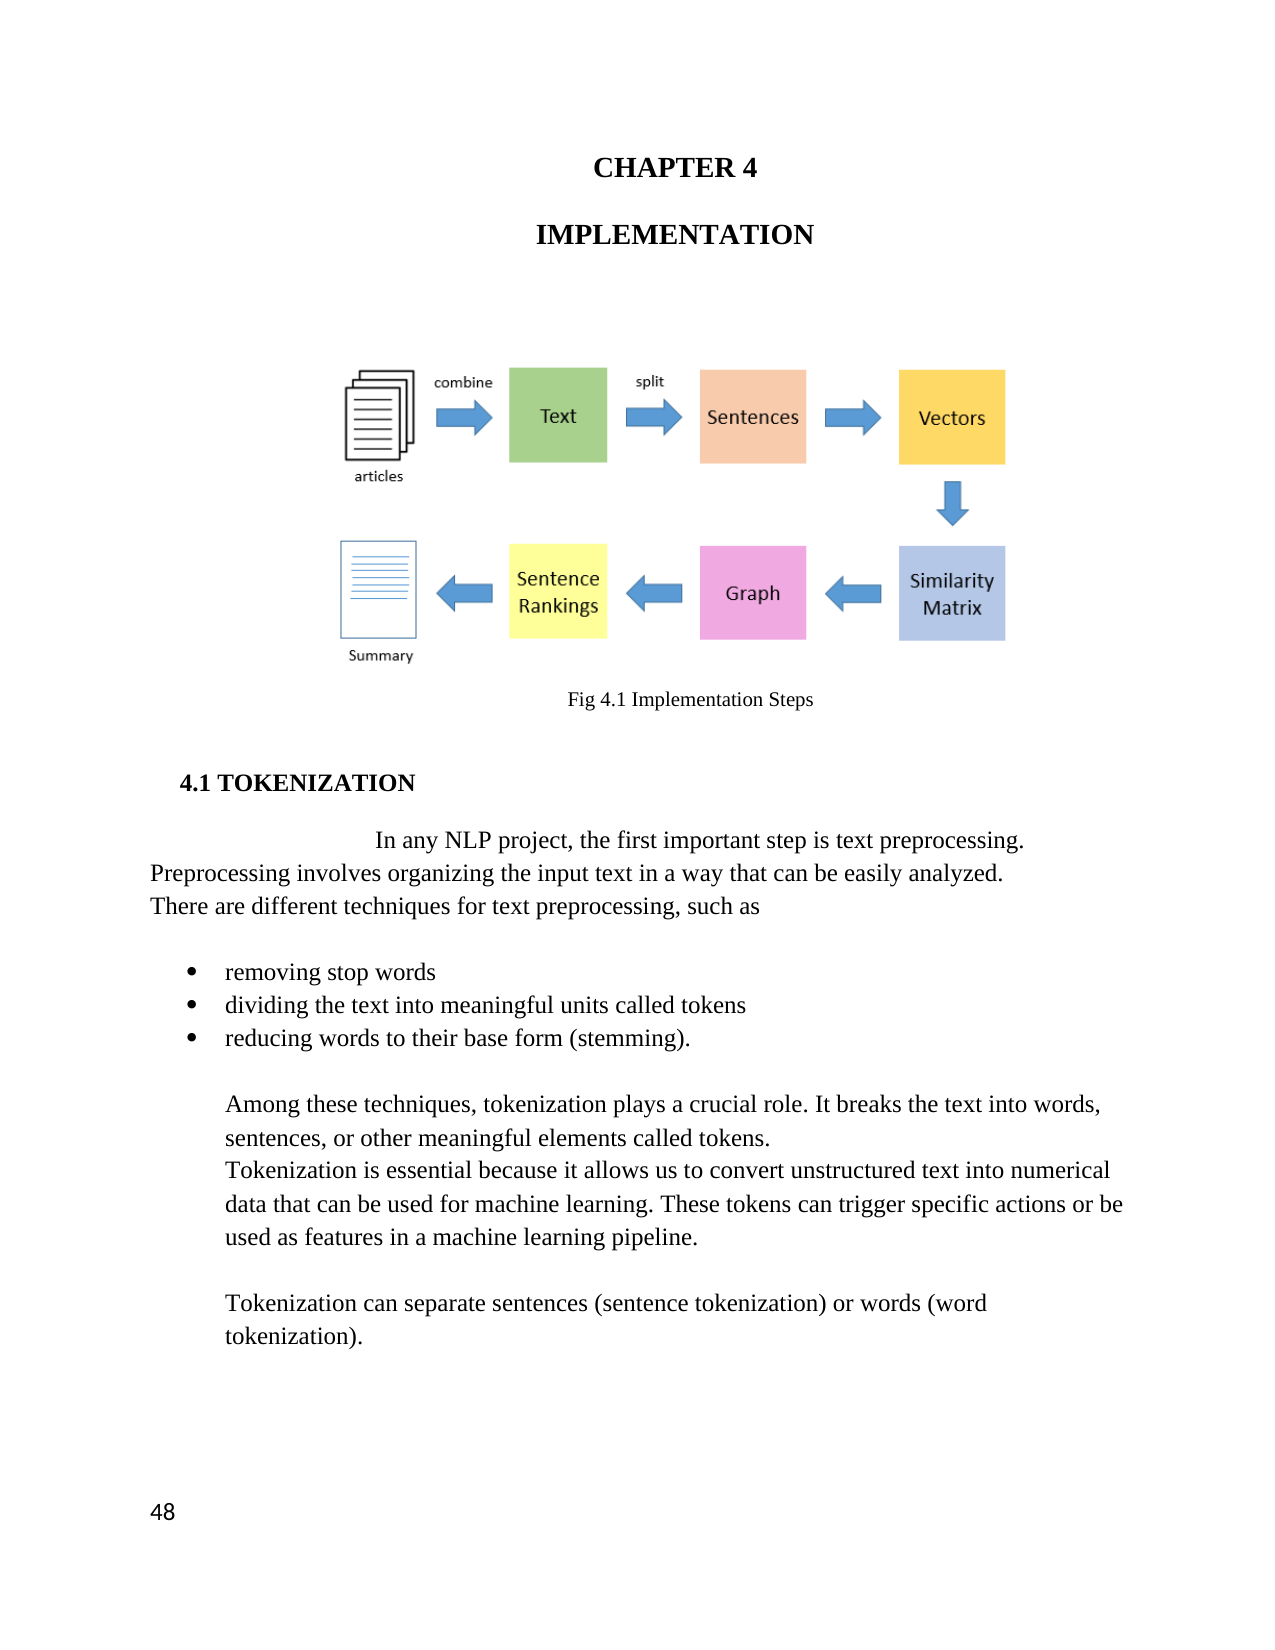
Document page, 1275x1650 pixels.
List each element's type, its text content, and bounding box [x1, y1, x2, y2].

list Tokenization is essential because it allows us to convert unstructured text into numerical data that can be used for machine learning. These tokens can trigger specific actions or be used as features in a machine learning pipeline. [225, 1156, 1125, 1250]
list Among these techniques, tokenization plays a crucial role. It breaks the text into words, sentences, or other meaningful elements called tokens. [225, 1089, 1125, 1151]
list TOKENIZATION [179, 768, 1125, 797]
list dividing the text into meaningful units called tokens [187, 991, 1125, 1019]
list removing stop words [187, 957, 1125, 986]
list reducing words to their base form (stemming). [187, 1023, 1125, 1052]
picture [329, 351, 1021, 672]
list IMPLEMENTATION [225, 217, 1125, 251]
list CHAPTER 4 [225, 150, 1125, 183]
text In any NLP project, the first important step is text preprocessing. Preprocessing involves organizing the input text in a way that can be easily analyzed. [150, 825, 1125, 887]
text There are different techniques for text preprocessing, such as [150, 891, 1125, 920]
list Tokenization can separate sentences (sentence tokenization) or words (word tokenization). [225, 1288, 1125, 1349]
